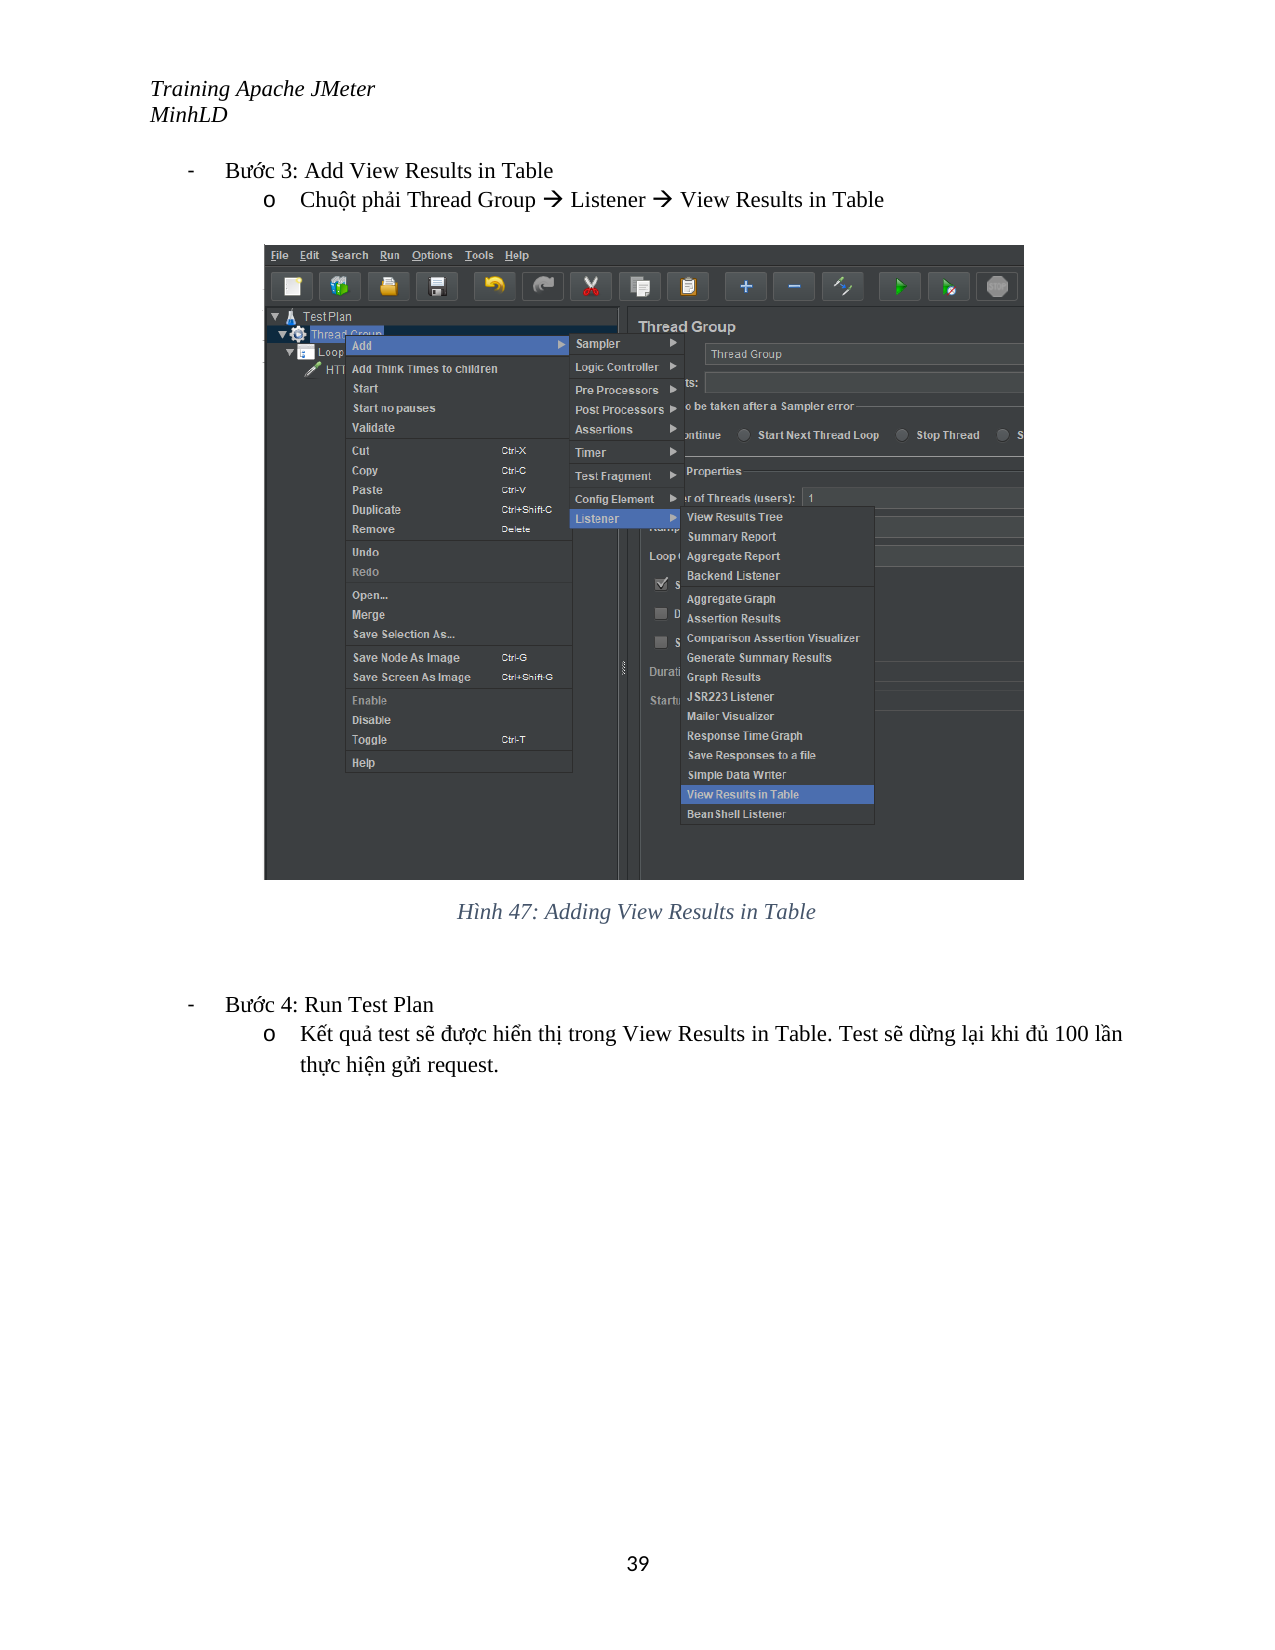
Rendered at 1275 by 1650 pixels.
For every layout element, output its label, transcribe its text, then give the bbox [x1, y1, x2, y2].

list Kết quả test sẽ được hiển thị trong View Results in Table. Test sẽ dừng lại khi đủ 100 lần thực hiện gửi request. [262, 1021, 1125, 1077]
text Hình 47: Adding View Results in Table [150, 898, 1125, 924]
picture [262, 244, 1024, 880]
list Chuột phải Thread Group Listener View Results in Table [262, 186, 1125, 214]
list Bước 4: Run Test Plan [187, 990, 1125, 1018]
list Bước 3: Add View Results in Table [187, 156, 1125, 184]
